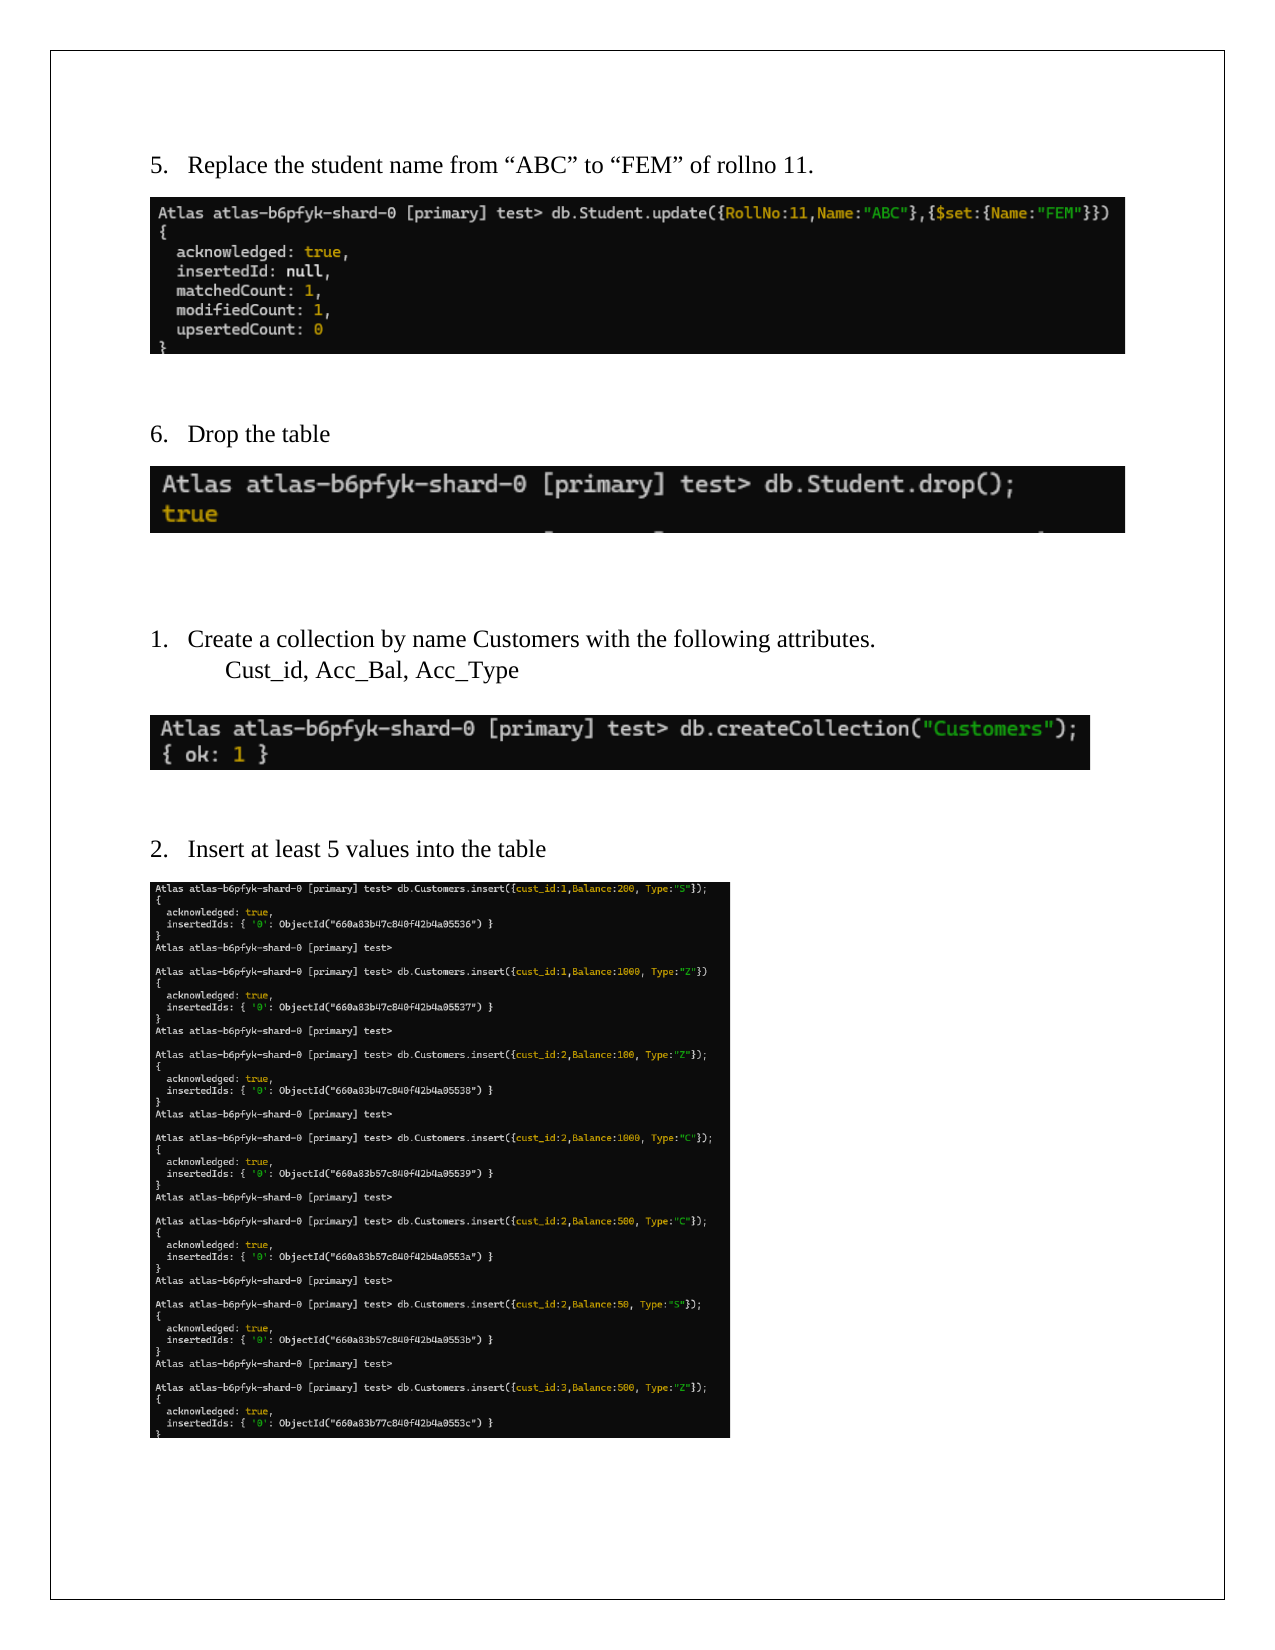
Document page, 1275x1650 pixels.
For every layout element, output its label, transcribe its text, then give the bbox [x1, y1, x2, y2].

picture [150, 197, 1125, 354]
picture [150, 882, 730, 1438]
list Create a collection by name Customers with the following attributes. [150, 624, 1125, 652]
list Drop the table [150, 419, 1125, 447]
picture [150, 715, 1091, 770]
list Replace the student name from “ABC” to “FEM” of rollno 11. [150, 150, 1125, 179]
picture [150, 466, 1125, 533]
list Insert at least 5 values into the table [150, 834, 1125, 863]
text Cust_id, Acc_Bal, Acc_Type [225, 655, 1125, 683]
